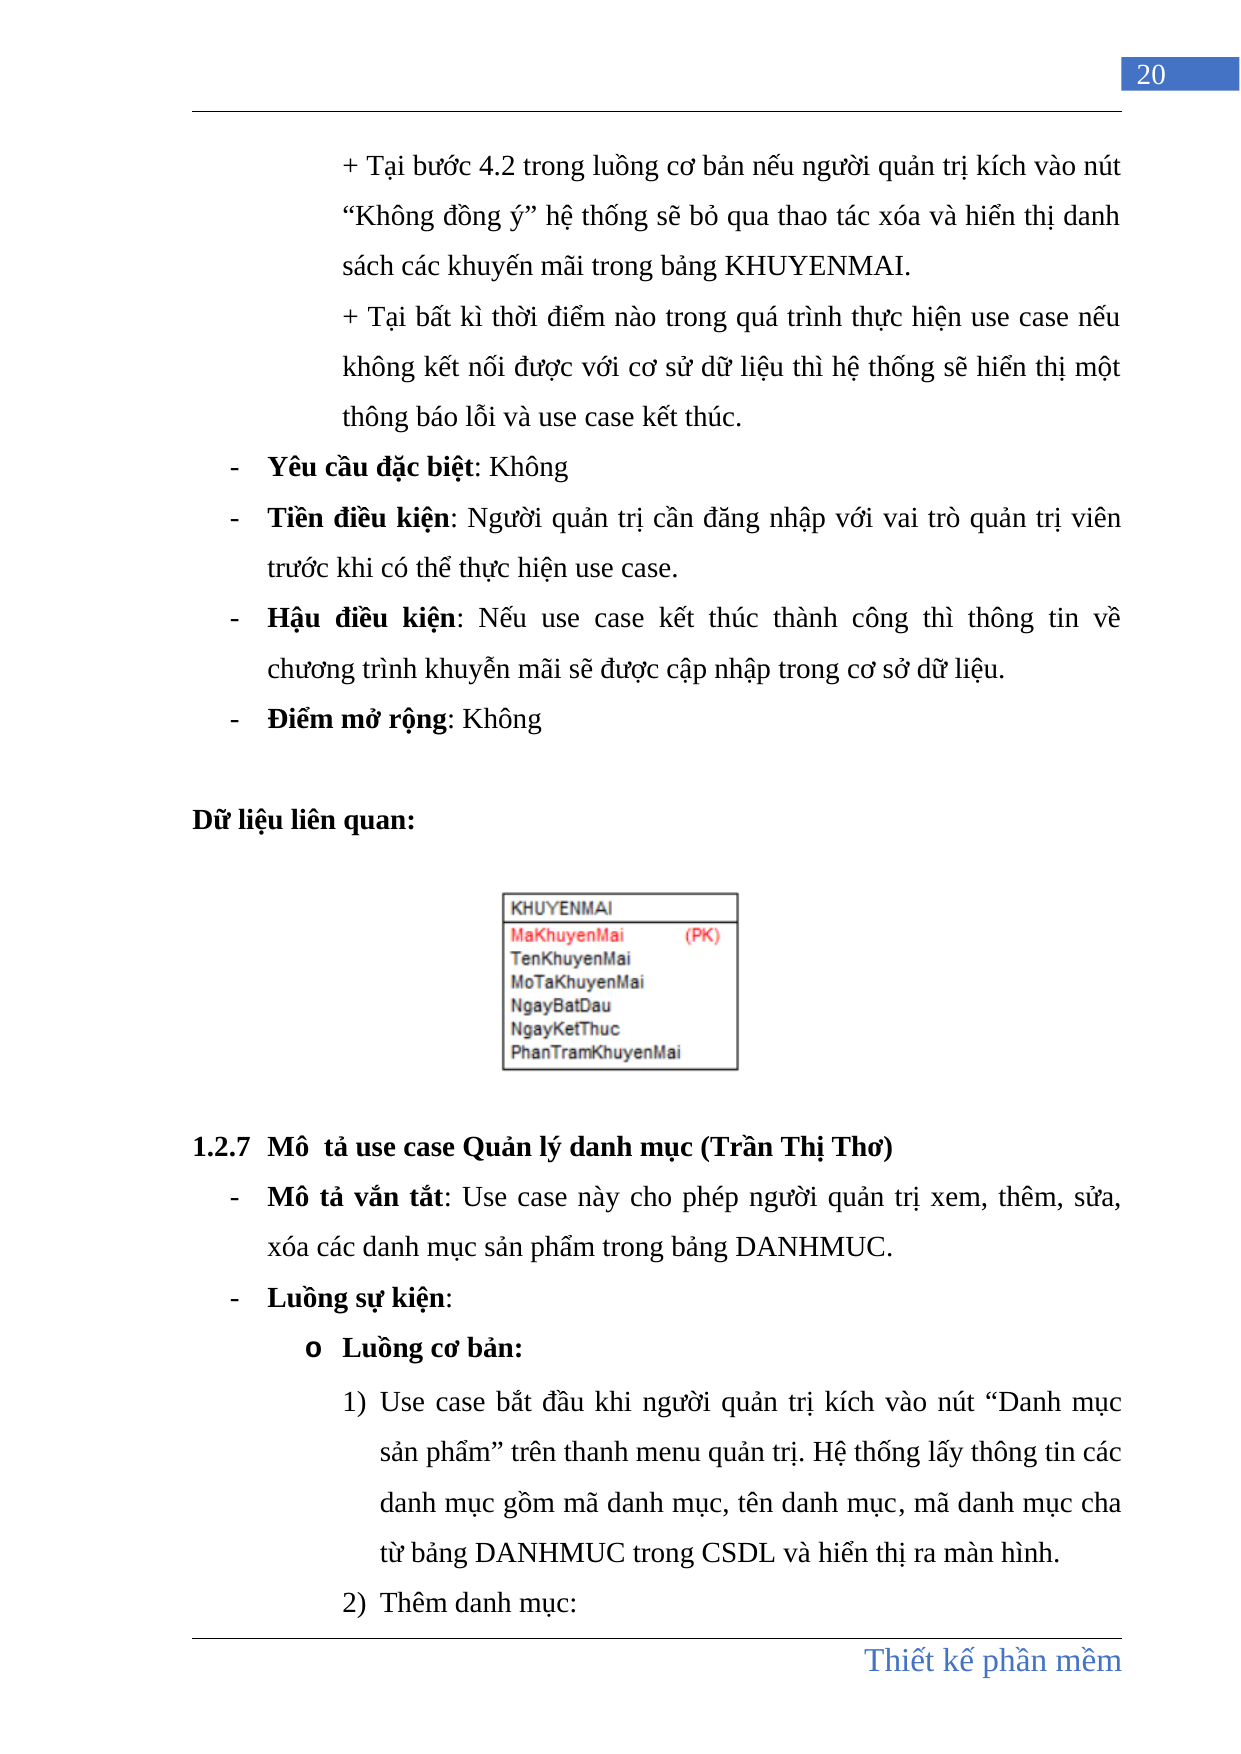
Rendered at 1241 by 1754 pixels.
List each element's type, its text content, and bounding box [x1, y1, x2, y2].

list Luồng sự kiện: [229, 1280, 1122, 1313]
text + Tại bước 4.2 trong luồng cơ bản nếu người quản trị kích vào nút “Không đồng ý” hệ thống sẽ bỏ qua thao tác xóa và hiển thị danh sách các khuyến mãi trong bảng KHUYENMAI. [342, 148, 1122, 282]
list Mô tả vắn tắt: Use case này cho phép người quản trị xem, thêm, sửa, xóa các danh mục sản phẩm trong bảng DANHMUC. [229, 1179, 1122, 1263]
text + Tại bất kì thời điểm nào trong quá trình thực hiện use case nếu không kết nối được với cơ sử dữ liệu thì hệ thống sẽ hiển thị một thông báo lỗi và use case kết thúc. [342, 299, 1122, 433]
list Luồng cơ bản: [304, 1330, 1122, 1366]
list Thêm danh mục: [342, 1585, 1122, 1619]
list Điểm mở rộng: Không [229, 701, 1122, 735]
list Tiền điều kiện: Người quản trị cần đăng nhập với vai trò quản trị viên trước khi có thể thực hiện use case. [229, 500, 1122, 584]
picture [458, 852, 802, 1112]
list Mô tả use case Quản lý danh mục (Trần Thị Thơ) [192, 1129, 1122, 1162]
text Dữ liệu liên quan: [192, 802, 1122, 835]
list Yêu cầu đặc biệt: Không [229, 449, 1122, 483]
list Use case bắt đầu khi người quản trị kích vào nút “Danh mục sản phẩm” trên thanh menu quản trị. Hệ thống lấy thông tin các danh mục gồm mã danh mục, tên danh mục, mã danh mục cha từ bảng DANHMUC trong CSDL và hiển thị ra màn hình. [342, 1384, 1122, 1569]
list Hậu điều kiện: Nếu use case kết thúc thành công thì thông tin về chương trình khuyễn mãi sẽ được cập nhập trong cơ sở dữ liệu. [229, 601, 1122, 684]
